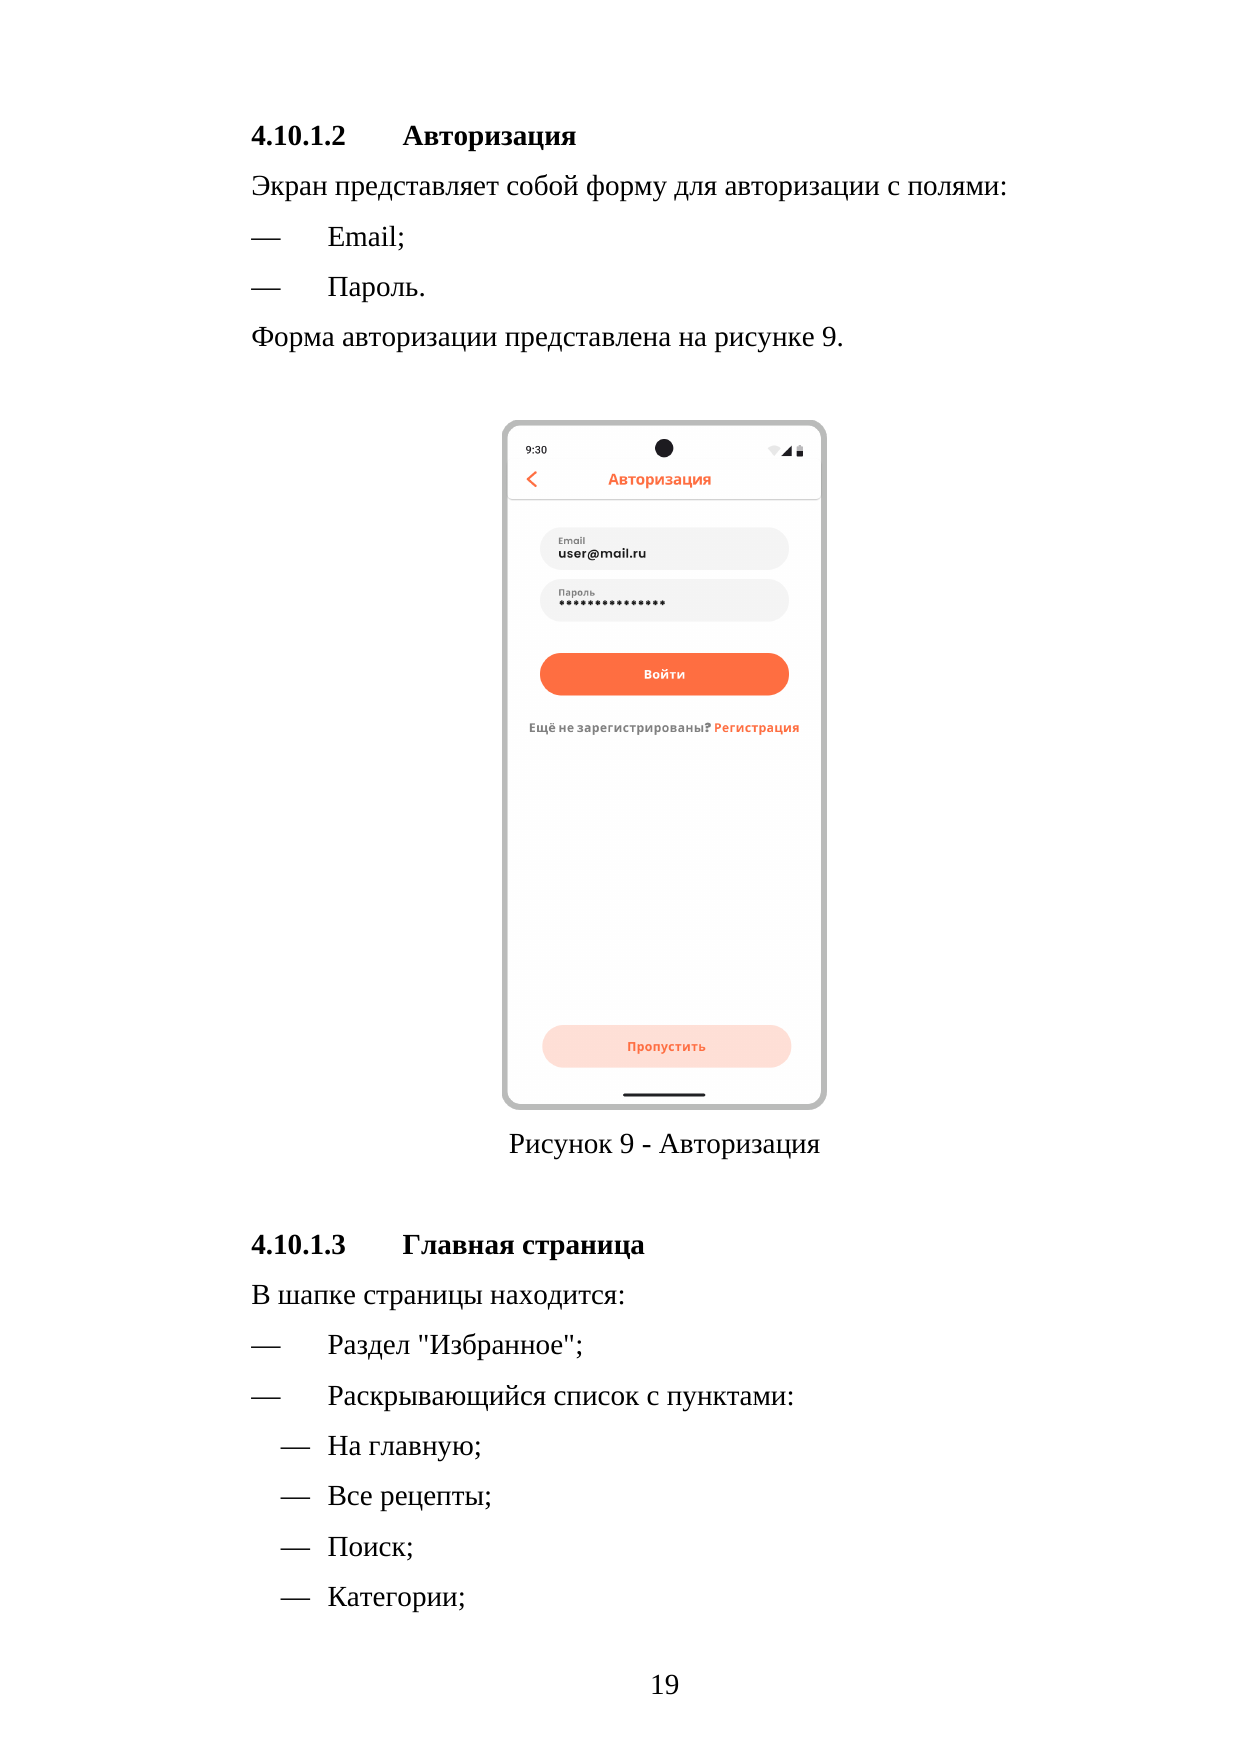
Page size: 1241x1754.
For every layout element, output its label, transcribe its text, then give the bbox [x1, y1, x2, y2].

list Форма авторизации представлена на рисунке 9. [251, 319, 1152, 353]
text Экран представляет собой форму для авторизации с полями: [177, 168, 1152, 202]
text Пароль. [177, 269, 1152, 303]
subtitle Авторизация [177, 118, 1152, 152]
text Все рецепты; [207, 1478, 1152, 1512]
text Категории; [207, 1579, 1152, 1613]
subtitle Главная страница [177, 1227, 1152, 1260]
picture [502, 420, 827, 1110]
text Раскрывающийся список с пунктами: [177, 1378, 1152, 1411]
text Поиск; [207, 1529, 1152, 1562]
text Email; [177, 219, 1152, 252]
text Раздел "Избранное"; [177, 1327, 1152, 1361]
text В шапке страницы находится: [251, 1277, 1152, 1311]
text На главную; [207, 1428, 1152, 1462]
list Авторизация [177, 1126, 1152, 1160]
